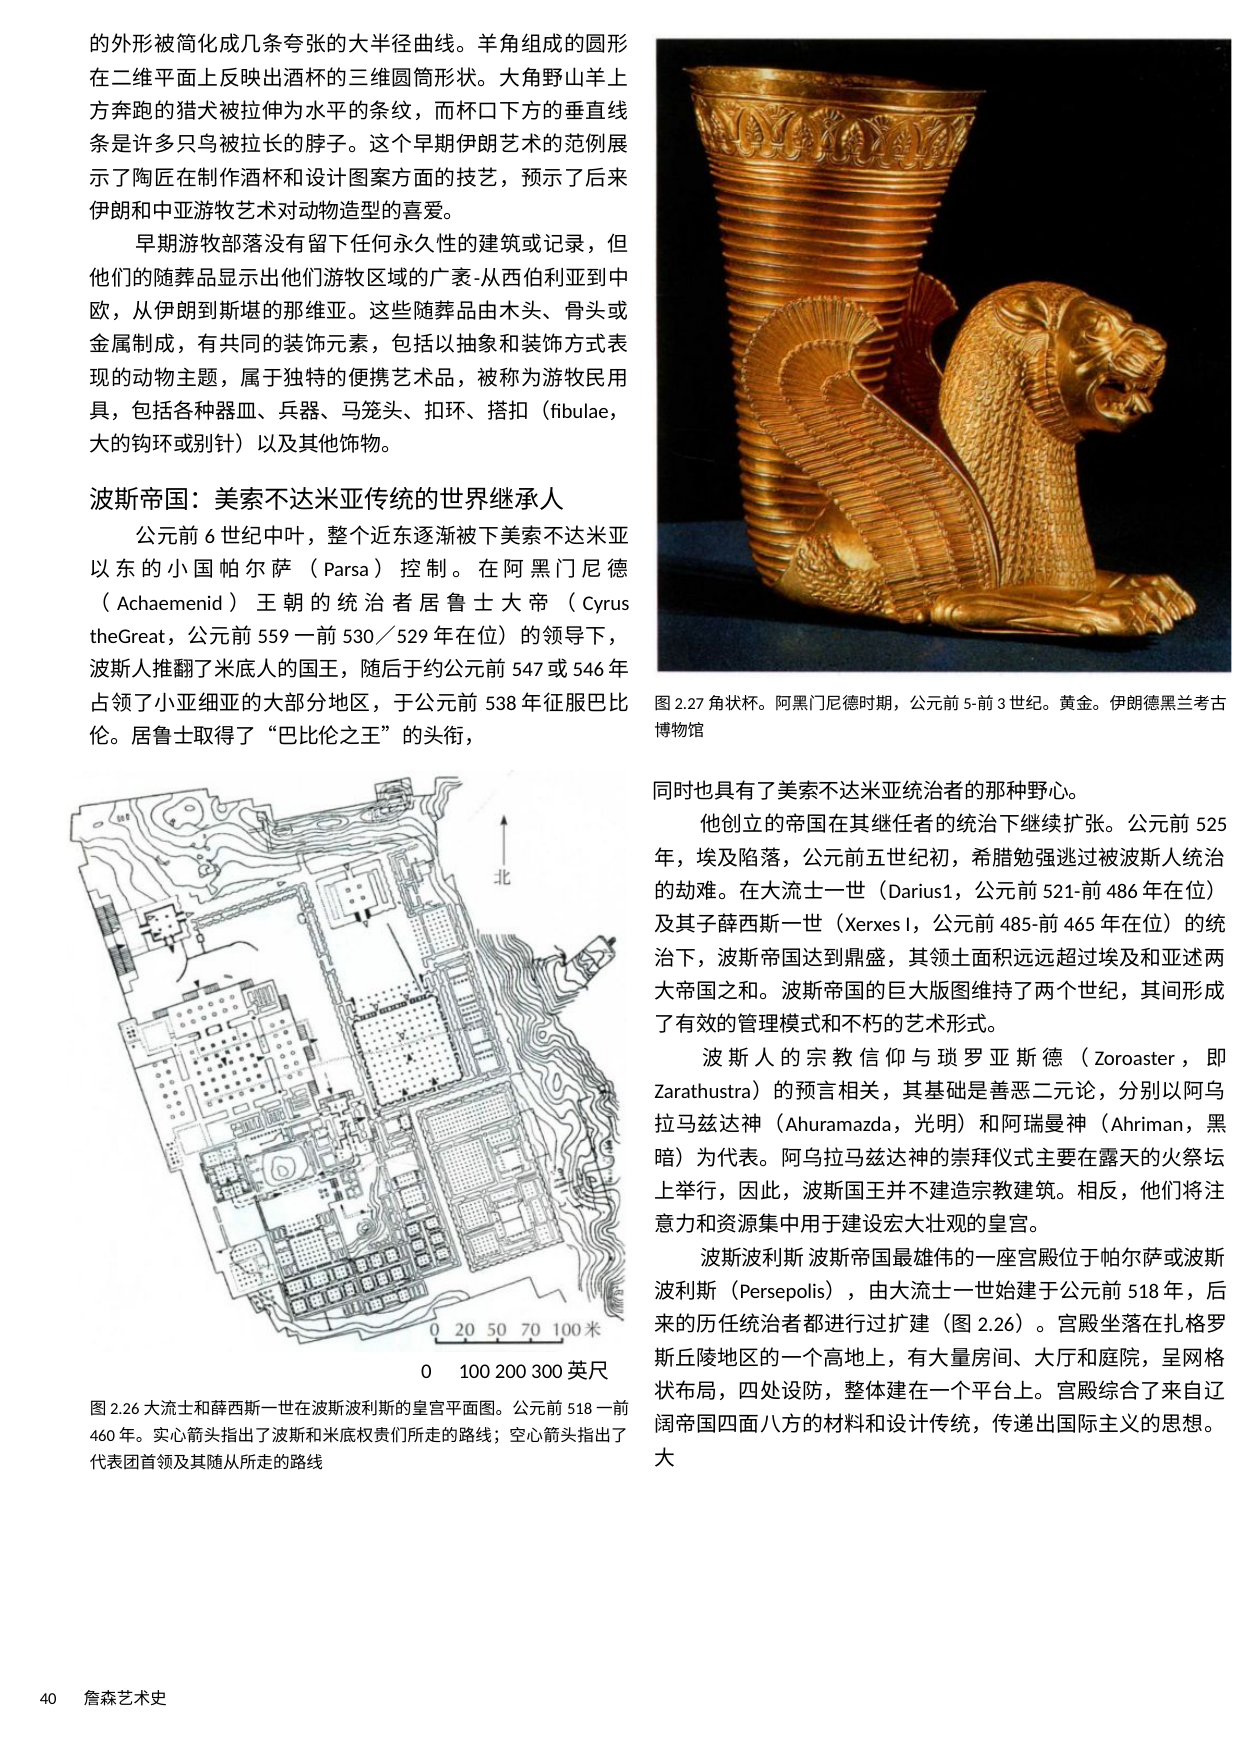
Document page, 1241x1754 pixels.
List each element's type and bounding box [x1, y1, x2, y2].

picture [652, 33, 1232, 680]
picture [66, 770, 628, 1352]
